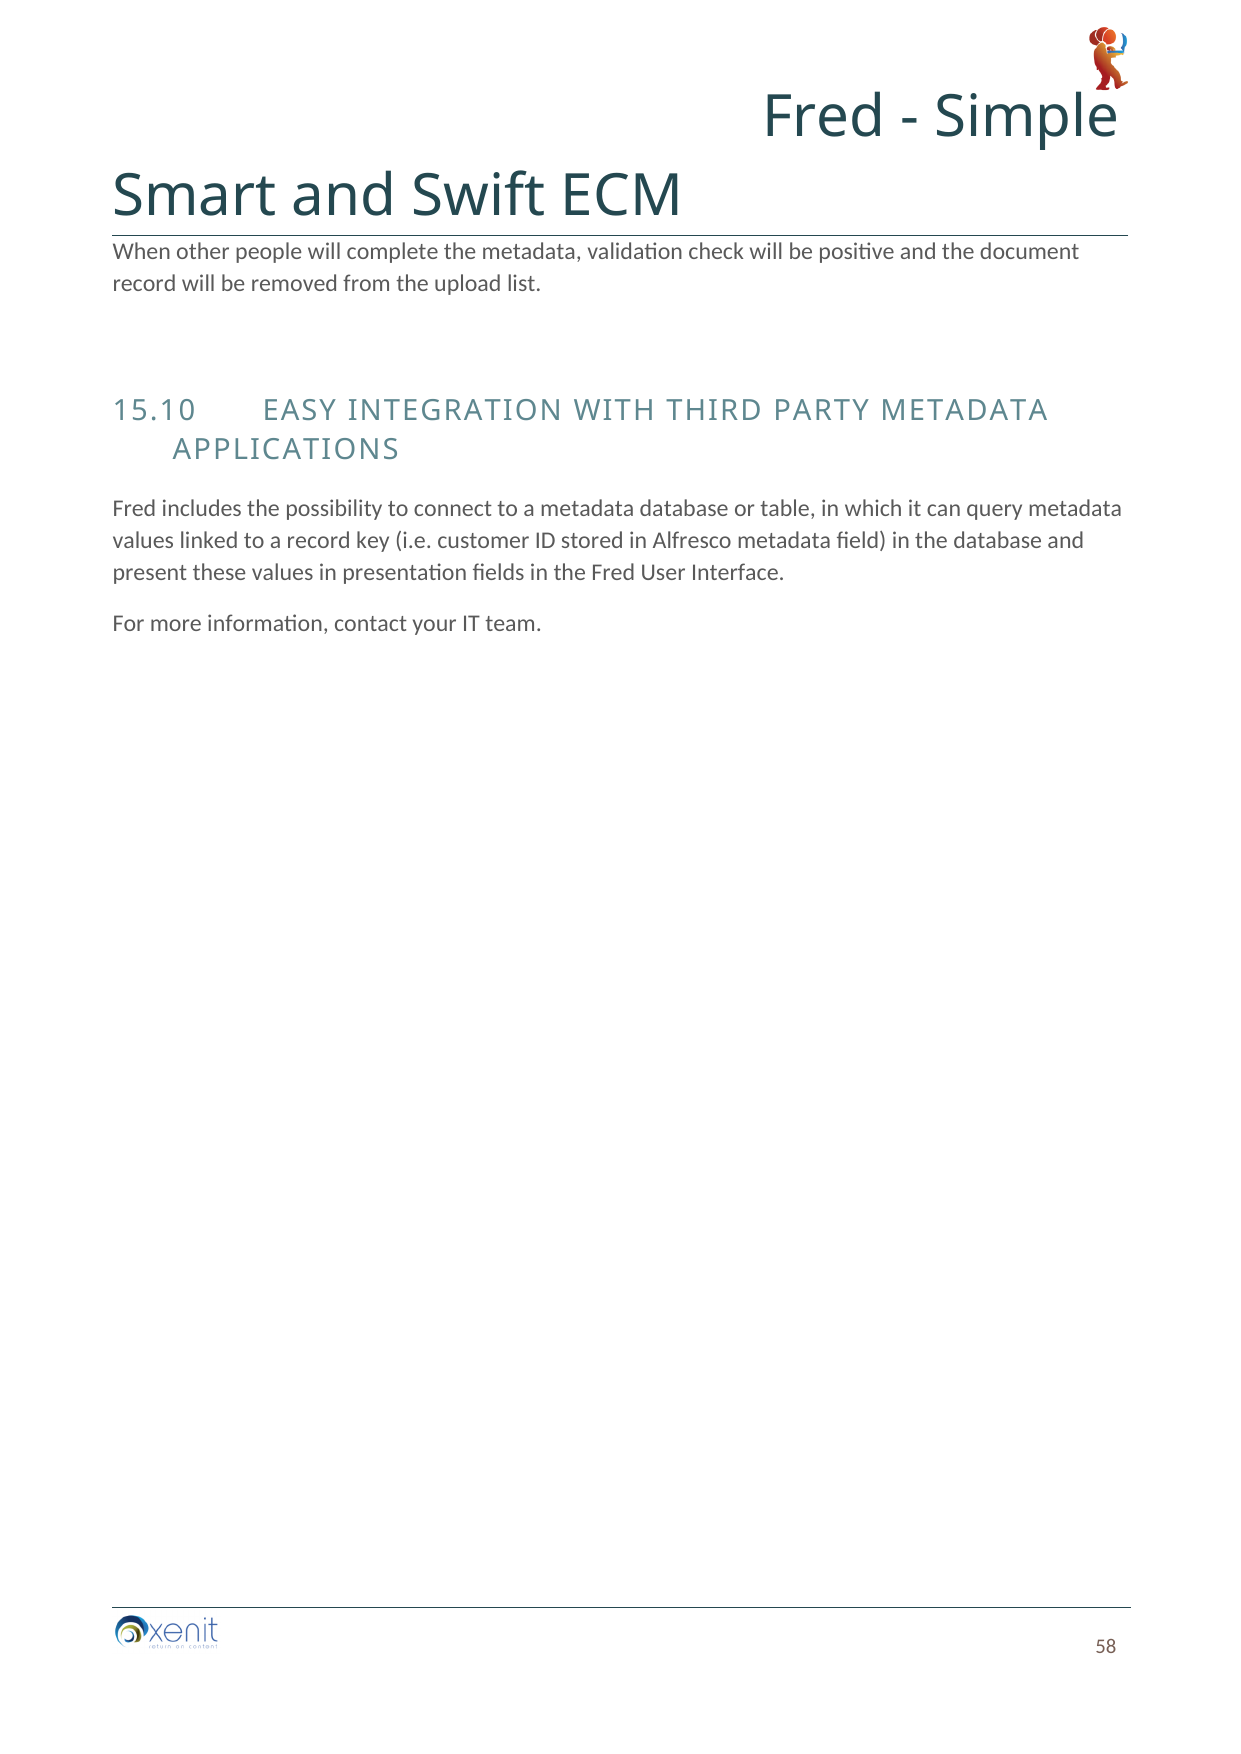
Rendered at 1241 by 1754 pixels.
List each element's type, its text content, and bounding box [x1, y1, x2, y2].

picture [112, 1610, 222, 1654]
text For more information, contact your IT team. [112, 608, 1128, 638]
picture [1087, 25, 1130, 94]
text When other people will complete the metadata, validation check will be positive and the document record will be removed from the upload list. [112, 236, 1128, 297]
text Fred includes the possibility to connect to a metadata database or table, in which it can query metadata values linked to a record key (i.e. customer ID stored in Alfresco metadata field) in the database and present these values in presentation fields in the Fred User Interface. [112, 493, 1128, 587]
subtitle Easy integration with third party metadata applications [112, 389, 1128, 468]
